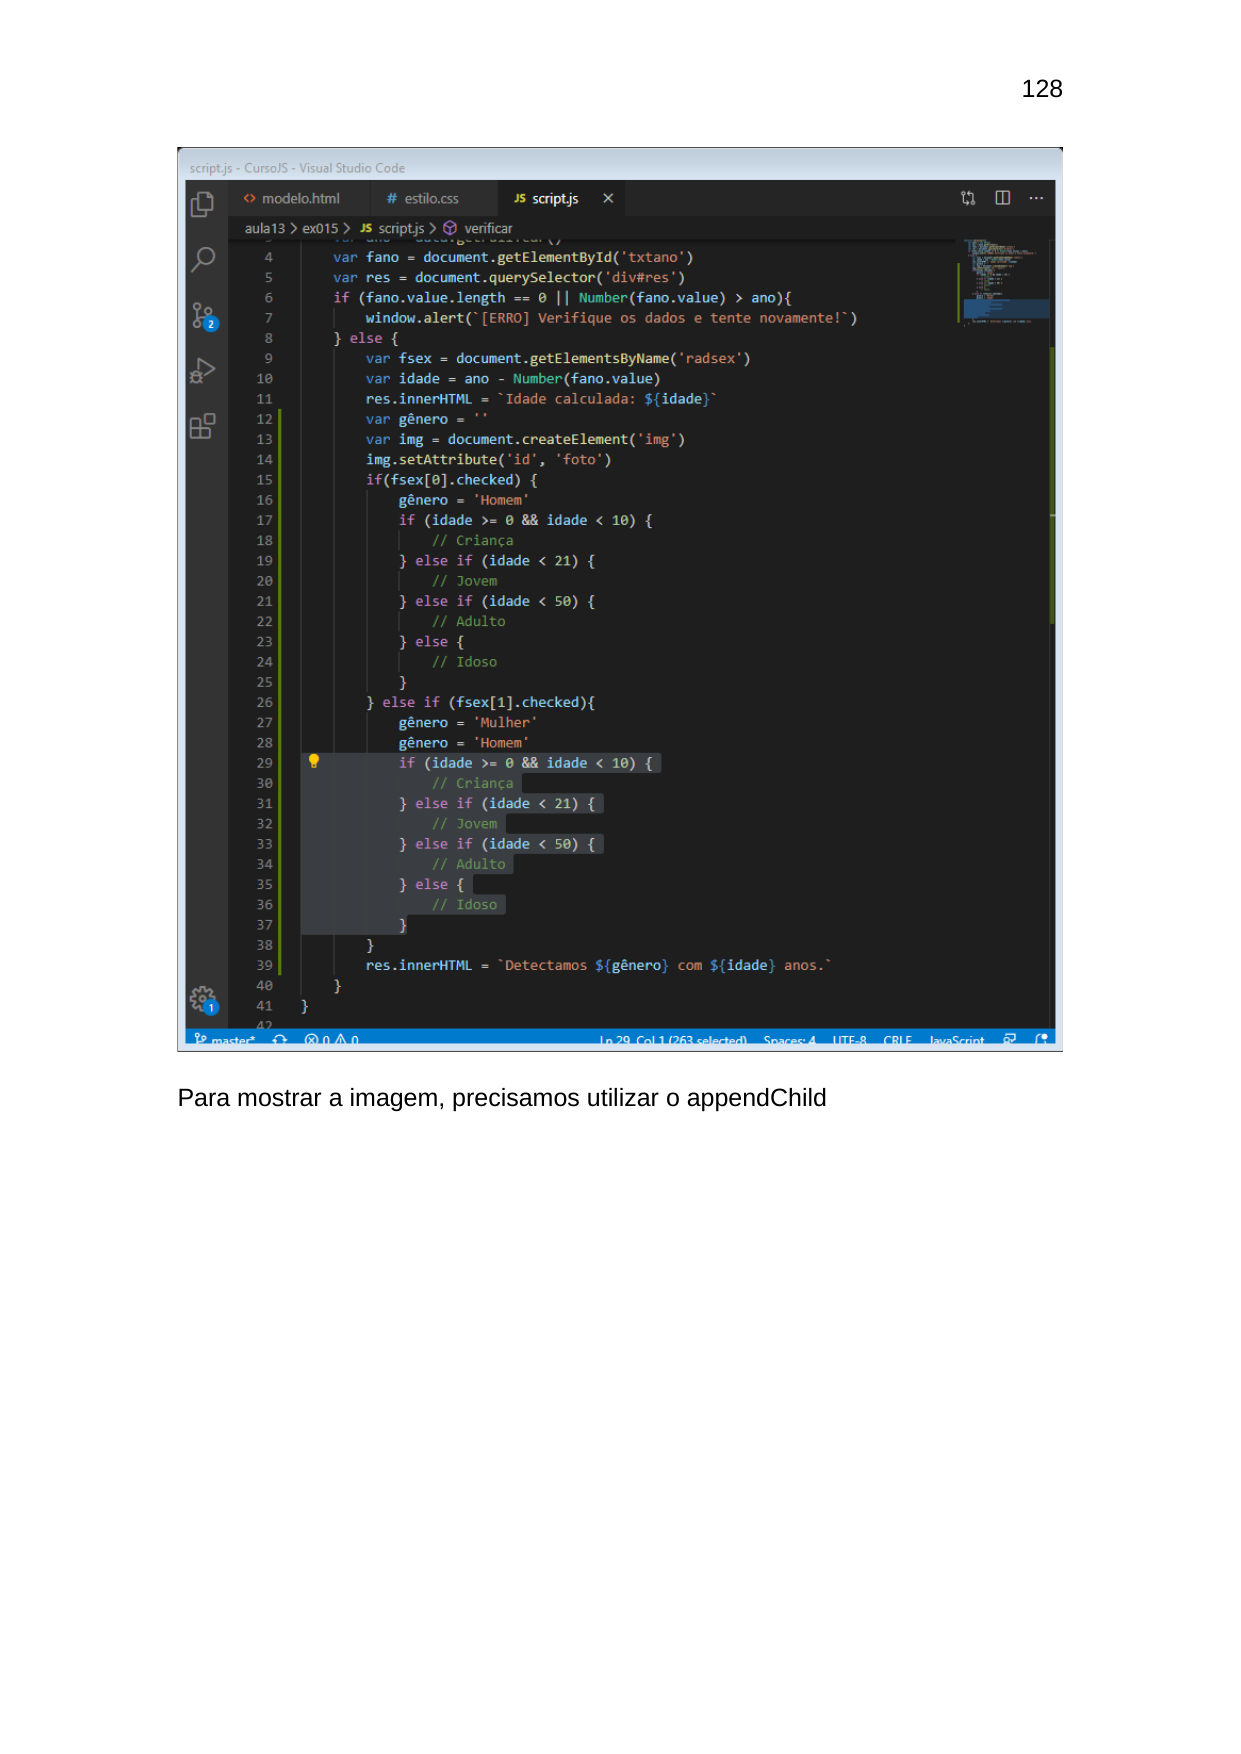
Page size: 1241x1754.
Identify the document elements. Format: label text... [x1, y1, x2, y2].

text Para mostrar a imagem, precisamos utilizar o appendChild [177, 1083, 1063, 1111]
